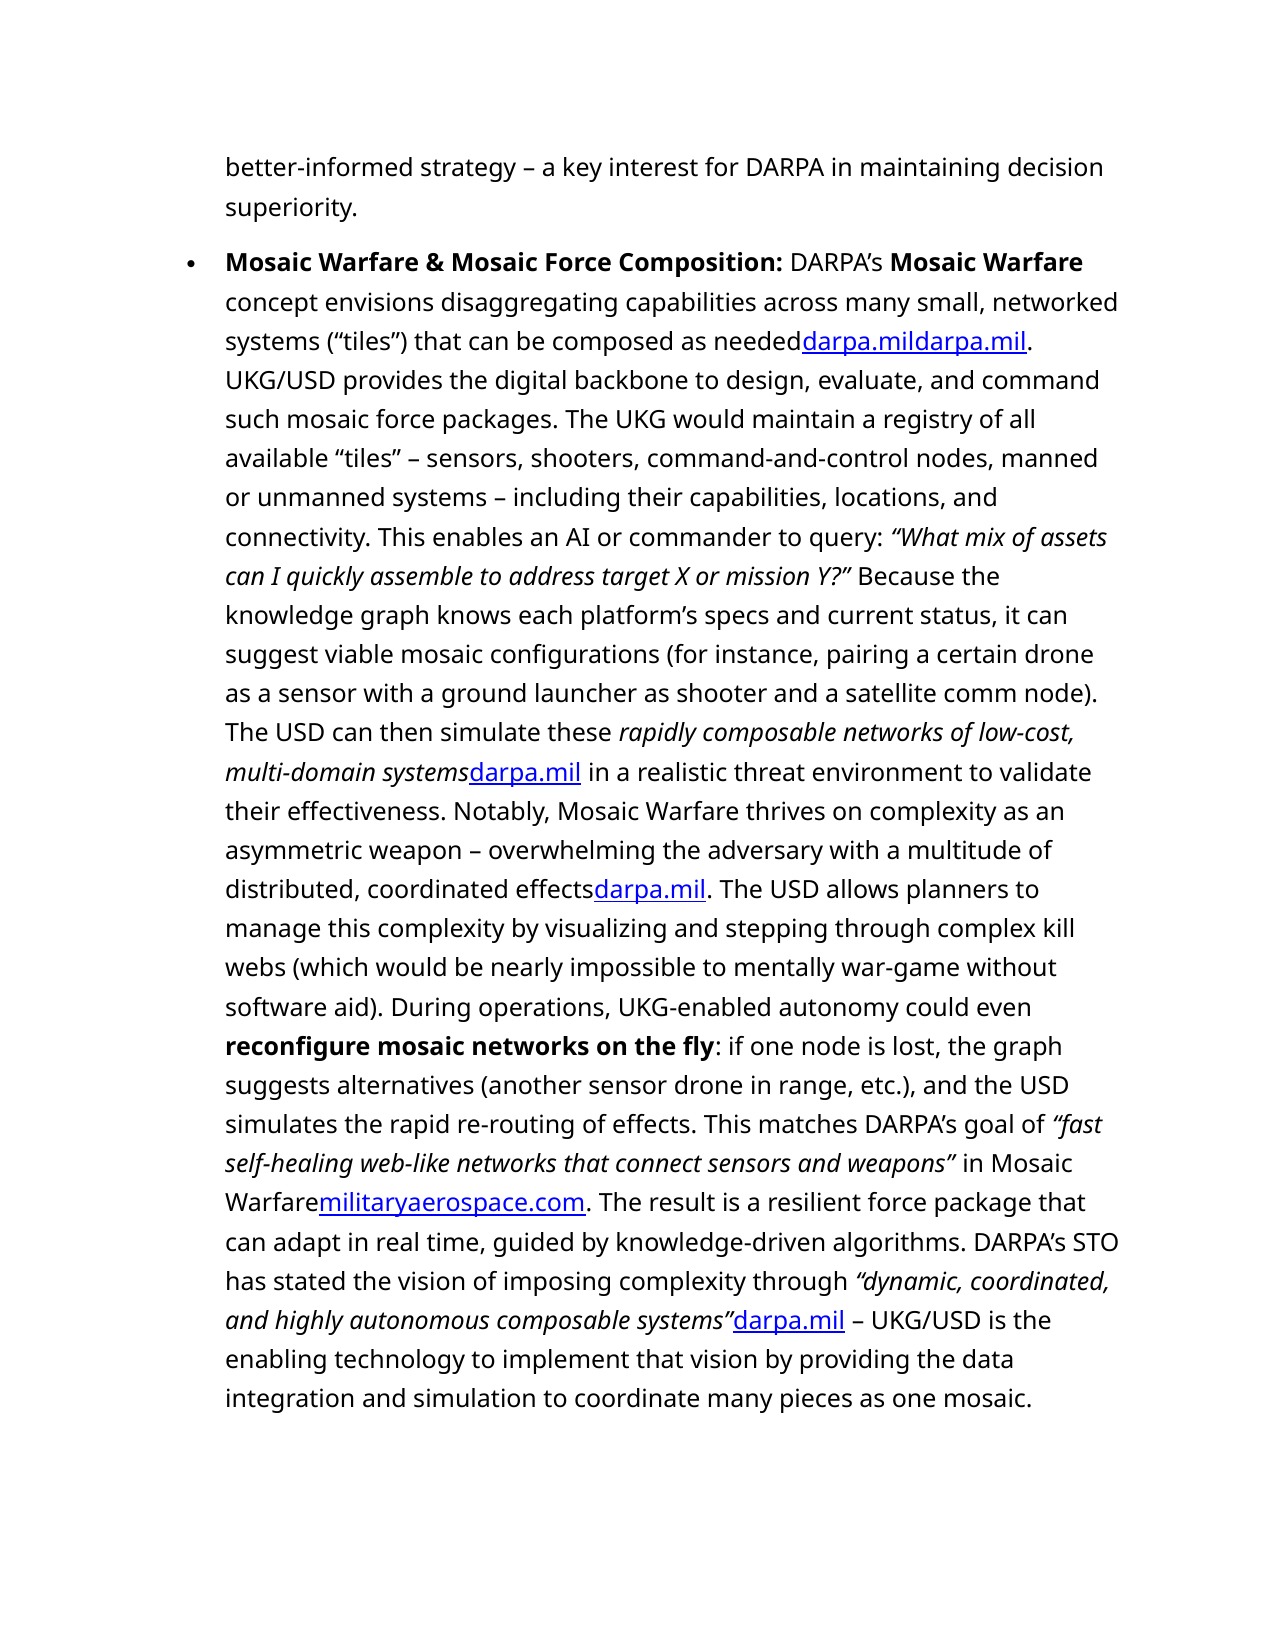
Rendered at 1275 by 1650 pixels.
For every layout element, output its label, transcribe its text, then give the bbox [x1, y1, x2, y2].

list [187, 150, 1125, 223]
list Mosaic Warfare & Mosaic Force Composition: DARPA’s Mosaic Warfare concept envisions disaggregating capabilities across many small, networked systems (“tiles”) that can be composed as neededdarpa.mildarpa.mil. UKG/USD provides the digital backbone to design, evaluate, and command such mosaic force packages. The UKG would maintain a registry of all available “tiles” – sensors, shooters, command-and-control nodes, manned or unmanned systems – including their capabilities, locations, and connectivity. This enables an AI or commander to query: “What mix of assets can I quickly assemble to address target X or mission Y?” Because the knowledge graph knows each platform’s specs and current status, it can suggest viable mosaic configurations (for instance, pairing a certain drone as a sensor with a ground launcher as shooter and a satellite comm node). The USD can then simulate these rapidly composable networks of low-cost, multi-domain systemsdarpa.mil in a realistic threat environment to validate their effectiveness. Notably, Mosaic Warfare thrives on complexity as an asymmetric weapon – overwhelming the adversary with a multitude of distributed, coordinated effectsdarpa.mil. The USD allows planners to manage this complexity by visualizing and stepping through complex kill webs (which would be nearly impossible to mentally war-game without software aid). During operations, UKG-enabled autonomy could even reconfigure mosaic networks on the fly: if one node is lost, the graph suggests alternatives (another sensor drone in range, etc.), and the USD simulates the rapid re-routing of effects. This matches DARPA’s goal of “fast self-healing web-like networks that connect sensors and weapons” in Mosaic Warfaremilitaryaerospace.com. The result is a resilient force package that can adapt in real time, guided by knowledge-driven algorithms. DARPA’s STO has stated the vision of imposing complexity through “dynamic, coordinated, and highly autonomous composable systems”darpa.mil – UKG/USD is the enabling technology to implement that vision by providing the data integration and simulation to coordinate many pieces as one mosaic. [187, 245, 1125, 1415]
